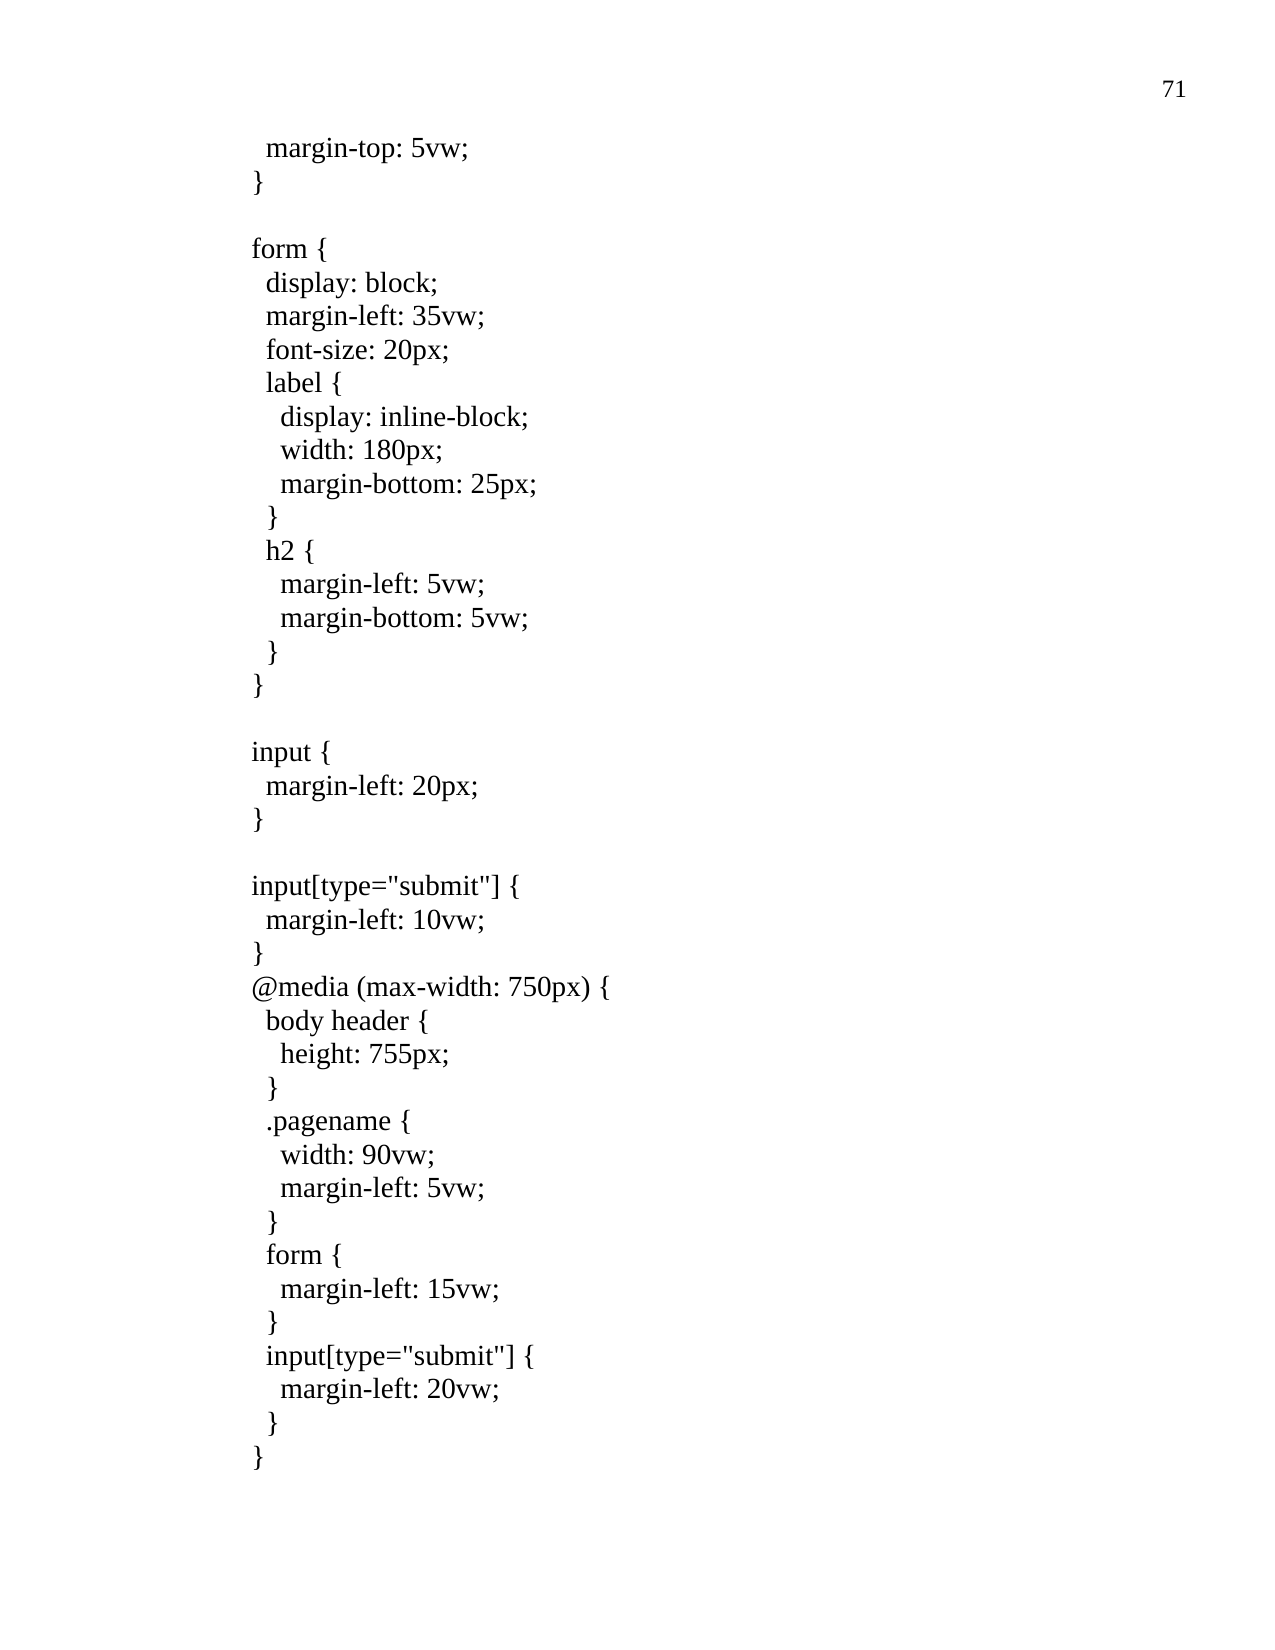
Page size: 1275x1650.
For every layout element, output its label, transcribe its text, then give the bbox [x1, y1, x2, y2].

text margin-bottom: 5vw; [177, 600, 1186, 634]
text } [177, 1304, 1186, 1338]
text label { [177, 365, 1186, 399]
text display: inline-block; [177, 399, 1186, 432]
text display: block; [177, 265, 1186, 298]
text margin-left: 5vw; [177, 1170, 1186, 1204]
text } [177, 1439, 1186, 1472]
text margin-left: 20px; [177, 768, 1186, 801]
text h2 { [177, 533, 1186, 567]
text } [177, 667, 1186, 701]
text } [177, 164, 1186, 198]
text margin-left: 5vw; [177, 567, 1186, 600]
text body header { [177, 1003, 1186, 1036]
text input[type="submit"] { [177, 1338, 1186, 1372]
text } [177, 1405, 1186, 1439]
text width: 180px; [177, 432, 1186, 466]
text } [177, 499, 1186, 533]
text } [177, 936, 1186, 969]
text margin-left: 15vw; [177, 1271, 1186, 1304]
text height: 755px; [177, 1036, 1186, 1070]
text margin-bottom: 25px; [177, 466, 1186, 499]
text input { [177, 734, 1186, 768]
text } [177, 634, 1186, 667]
text margin-left: 10vw; [177, 902, 1186, 936]
text form { [177, 231, 1186, 265]
text } [177, 801, 1186, 835]
text } [177, 1204, 1186, 1237]
text .pagename { [177, 1103, 1186, 1137]
text @media (max-width: 750px) { [177, 969, 1186, 1003]
text margin-left: 35vw; [177, 298, 1186, 332]
text } [177, 1070, 1186, 1103]
text font-size: 20px; [177, 332, 1186, 365]
text input[type="submit"] { [177, 868, 1186, 902]
text margin-left: 20vw; [177, 1372, 1186, 1405]
text form { [177, 1237, 1186, 1271]
text width: 90vw; [177, 1137, 1186, 1170]
text margin-top: 5vw; [177, 131, 1186, 164]
